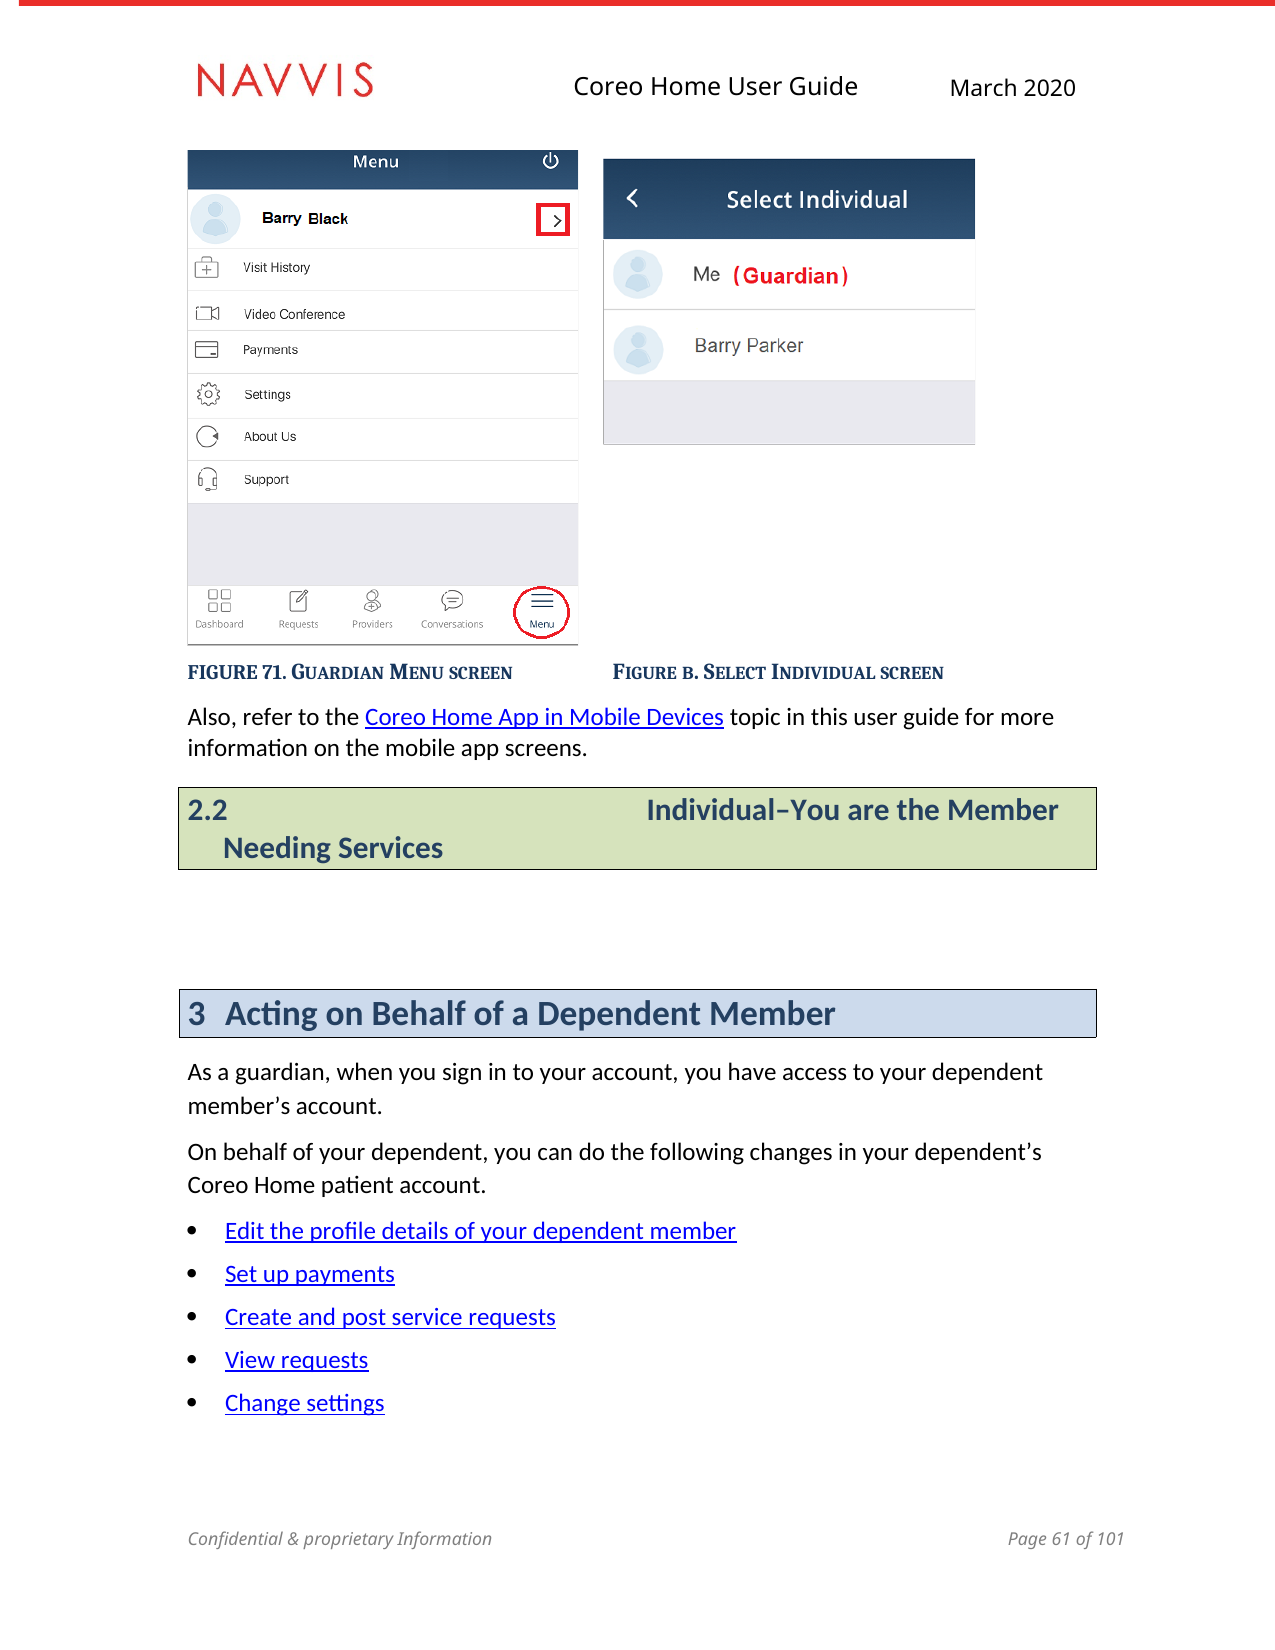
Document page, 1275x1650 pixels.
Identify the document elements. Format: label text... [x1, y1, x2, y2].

picture [187, 150, 579, 646]
picture [187, 55, 383, 104]
list Change settings [187, 1387, 1087, 1418]
list Set up payments [187, 1258, 1087, 1289]
text Guardian Menu screen Figure b. Select Individual screen [187, 658, 1087, 685]
list View requests [187, 1344, 1087, 1375]
text Also, refer to the Coreo Home App in Mobile Devices topic in this user guide for more information on the mobile app screens. [187, 701, 1087, 762]
text On behalf of your dependent, you can do the following changes in your dependent’s Coreo Home patient account. [187, 1136, 1087, 1200]
picture [603, 158, 976, 646]
list Edit the profile details of your dependent member [187, 1215, 1087, 1246]
subtitle Acting on Behalf of a Dependent Member [180, 990, 1096, 1037]
subtitle Individual–You are the Member Needing Services [179, 788, 1096, 869]
list Create and post service requests [187, 1301, 1087, 1332]
text As a guardian, when you sign in to your account, you have access to your dependent member’s account. [187, 1056, 1087, 1120]
